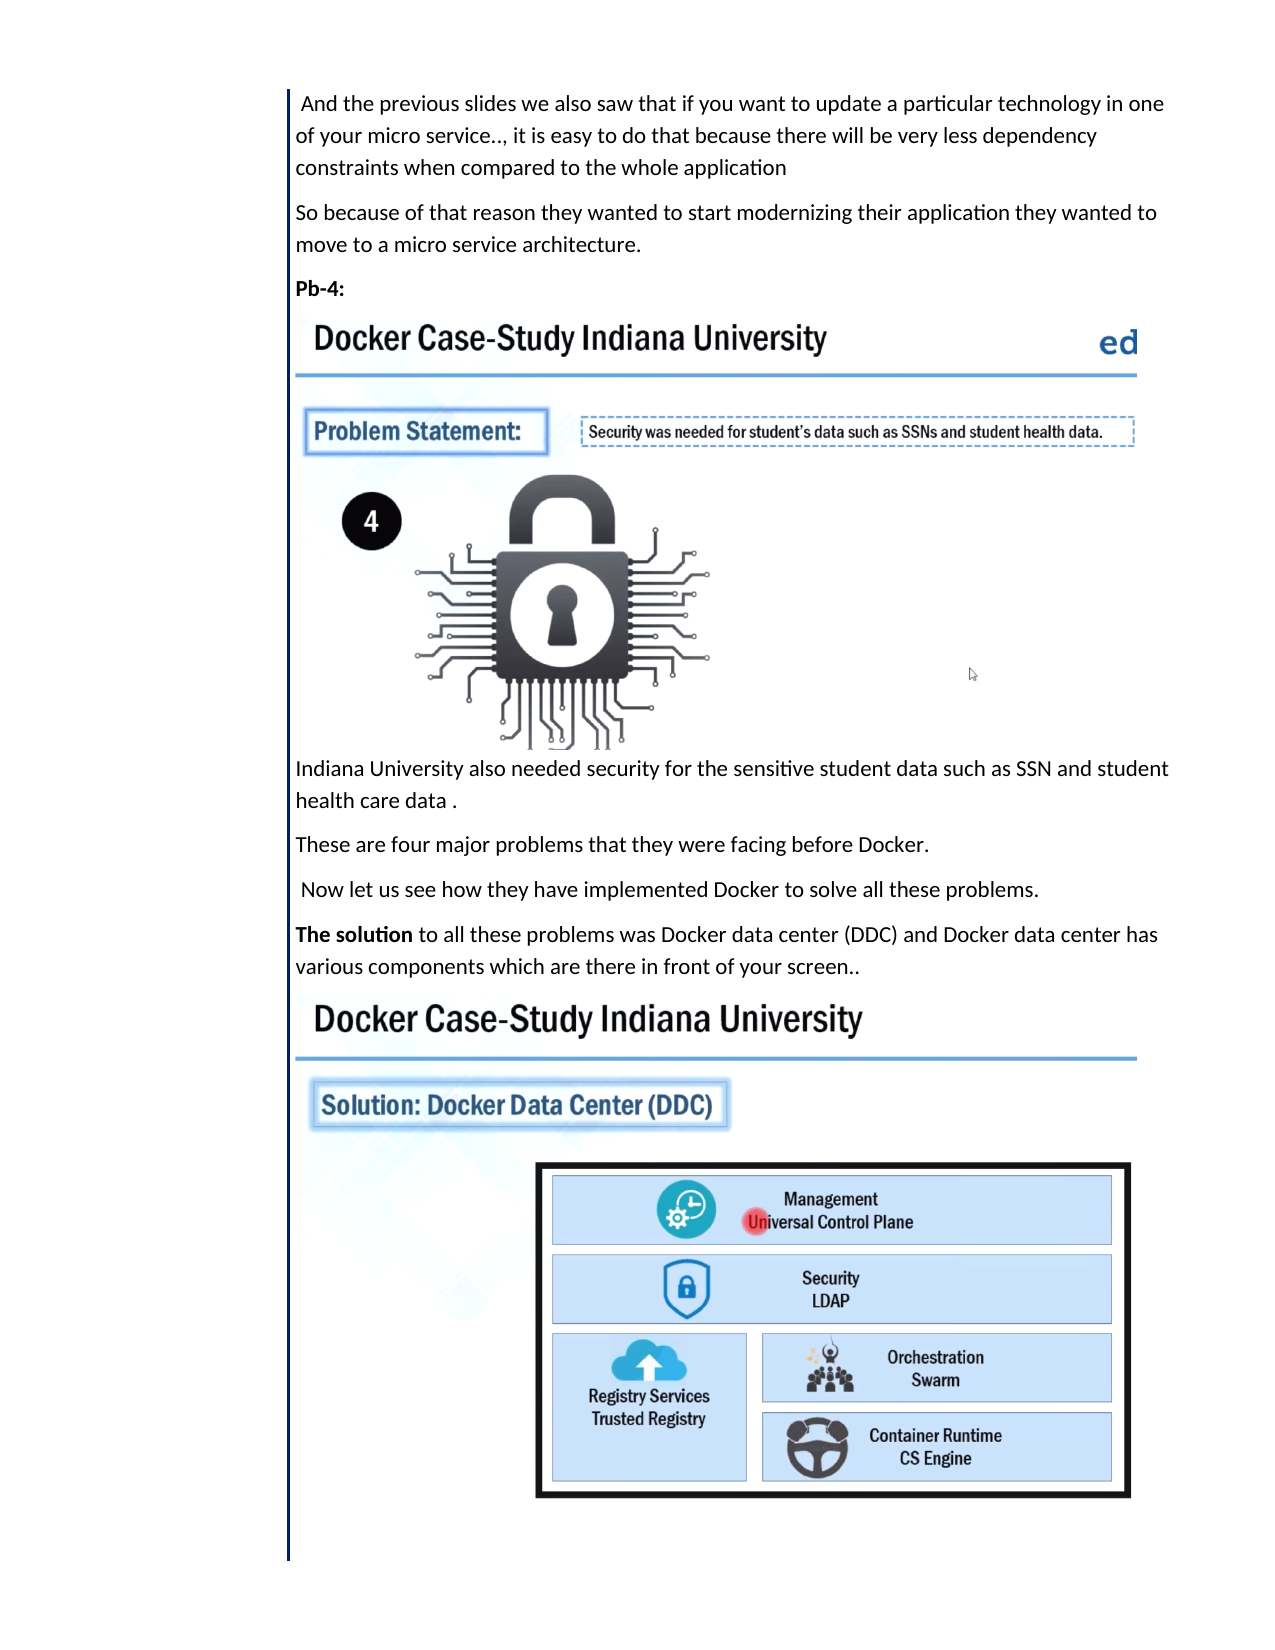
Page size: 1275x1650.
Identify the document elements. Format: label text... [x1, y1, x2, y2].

text Now let us see how they have implemented Docker to solve all these problems. [295, 875, 1181, 903]
text So because of that reason they wanted to start modernizing their application they wanted to move to a micro service architecture. [295, 198, 1181, 258]
text The solution to all these problems was Docker data center (DDC) and Docker data center has various components which are there in front of your screen.. [295, 920, 1181, 980]
picture [295, 996, 1137, 1501]
text And the previous slides we also saw that if you want to update a particular technology in one of your micro service.., it is easy to do that because there will be very less dependency constraints when compared to the whole application [295, 89, 1181, 181]
text These are four major problems that they were facing before Docker. [295, 831, 1181, 858]
picture [295, 319, 1137, 750]
text Pb-4: [295, 274, 1181, 303]
